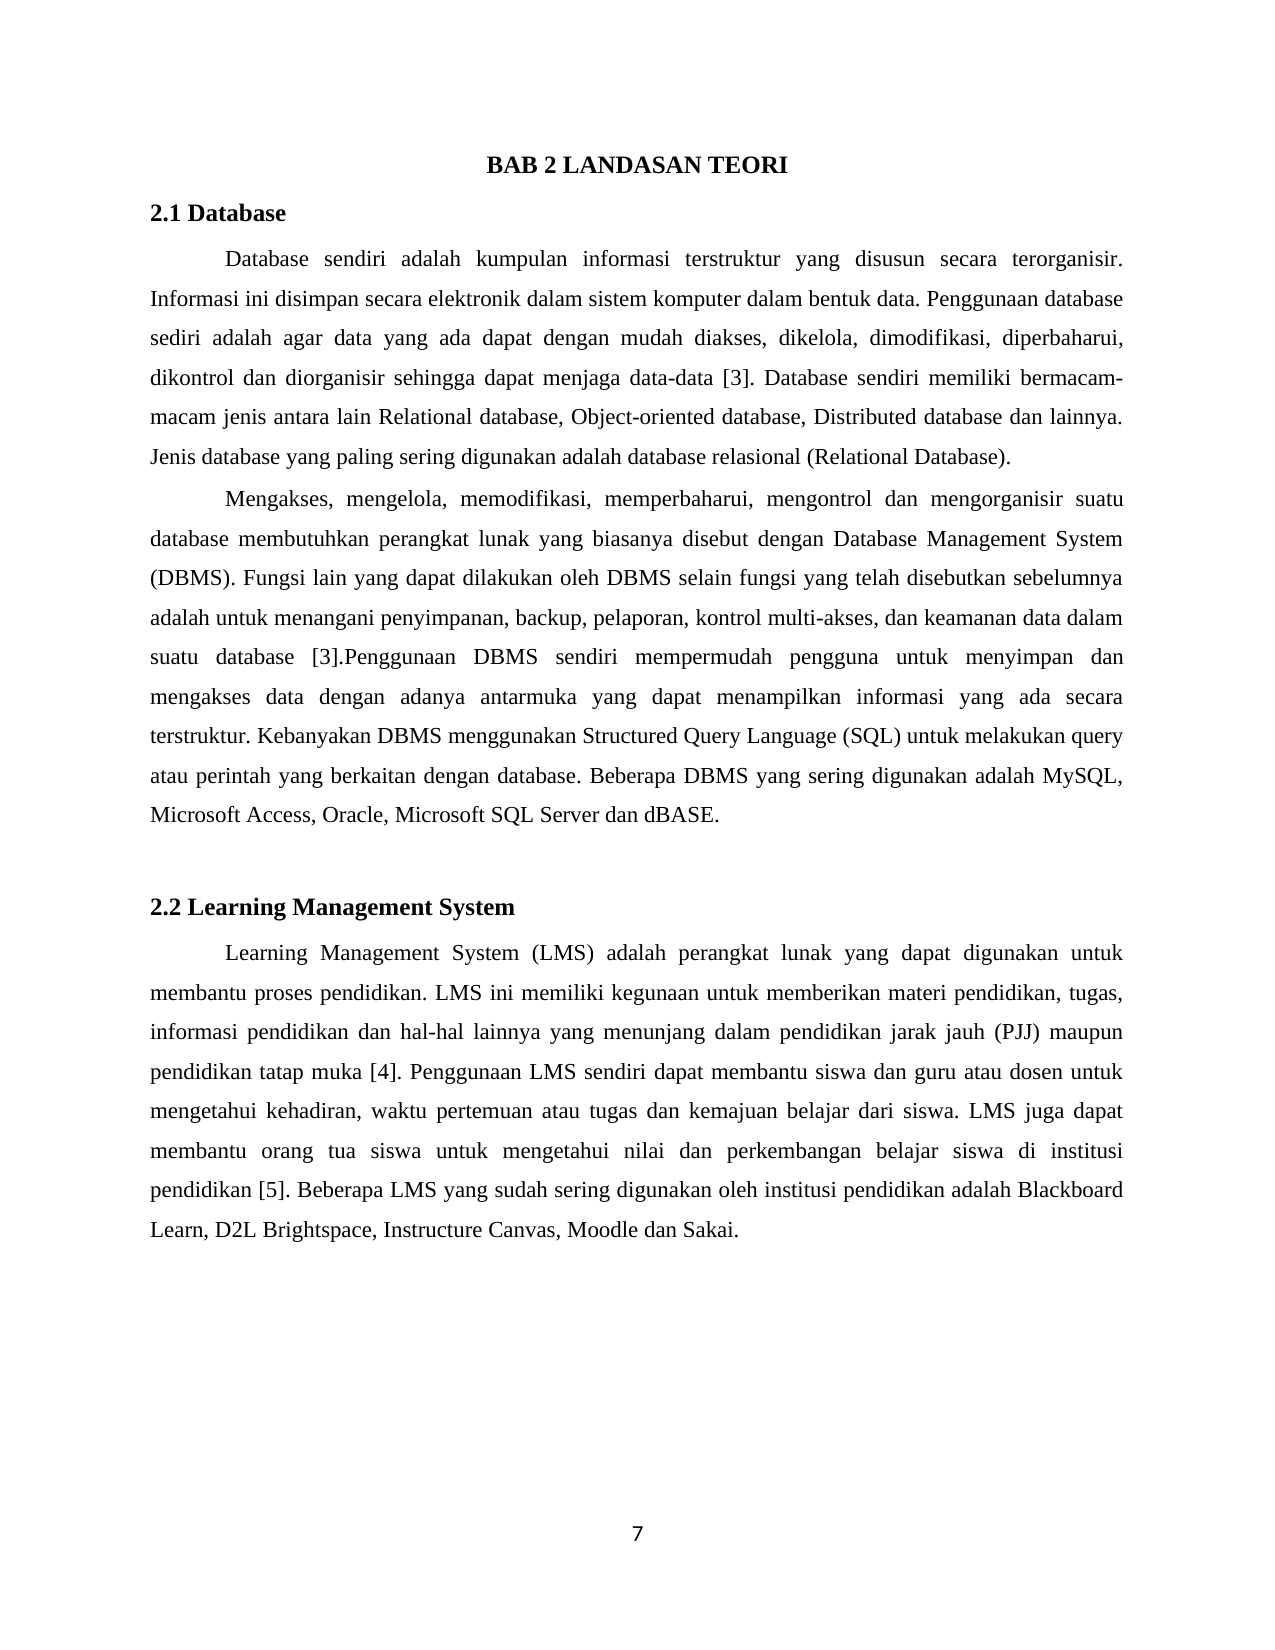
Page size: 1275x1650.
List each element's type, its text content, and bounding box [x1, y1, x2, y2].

text Learning Management System (LMS) adalah perangkat lunak yang dapat digunakan untuk membantu proses pendidikan. LMS ini memiliki kegunaan untuk memberikan materi pendidikan, tugas, informasi pendidikan dan hal-hal lainnya yang menunjang dalam pendidikan jarak jauh (PJJ) maupun pendidikan tatap muka [4]. Penggunaan LMS sendiri dapat membantu siswa dan guru atau dosen untuk mengetahui kehadiran, waktu pertemuan atau tugas dan kemajuan belajar dari siswa. LMS juga dapat membantu orang tua siswa untuk mengetahui nilai dan perkembangan belajar siswa di institusi pendidikan [5]. Beberapa LMS yang sudah sering digunakan oleh institusi pendidikan adalah Blackboard Learn, D2L Brightspace, Instructure Canvas, Moodle dan Sakai. [150, 939, 1125, 1242]
subtitle 2.2 Learning Management System [150, 892, 1125, 920]
text Database sendiri adalah kumpulan informasi terstruktur yang disusun secara terorganisir. Informasi ini disimpan secara elektronik dalam sistem komputer dalam bentuk data. Penggunaan database sediri adalah agar data yang ada dapat dengan mudah diakses, dikelola, dimodifikasi, diperbaharui, dikontrol dan diorganisir sehingga dapat menjaga data-data [3]. Database sendiri memiliki bermacam-macam jenis antara lain Relational database, Object-oriented database, Distributed database dan lainnya. Jenis database yang paling sering digunakan adalah database relasional (Relational Database). [150, 245, 1125, 469]
text Mengakses, mengelola, memodifikasi, memperbaharui, mengontrol dan mengorganisir suatu database membutuhkan perangkat lunak yang biasanya disebut dengan Database Management System (DBMS). Fungsi lain yang dapat dilakukan oleh DBMS selain fungsi yang telah disebutkan sebelumnya adalah untuk menangani penyimpanan, backup, pelaporan, kontrol multi-akses, dan keamanan data dalam suatu database [3].Penggunaan DBMS sendiri mempermudah pengguna untuk menyimpan dan mengakses data dengan adanya antarmuka yang dapat menampilkan informasi yang ada secara terstruktur. Kebanyakan DBMS menggunakan Structured Query Language (SQL) untuk melakukan query atau perintah yang berkaitan dengan database. Beberapa DBMS yang sering digunakan adalah MySQL, Microsoft Access, Oracle, Microsoft SQL Server dan dBASE. [150, 485, 1125, 828]
subtitle 2.1 Database [150, 198, 1125, 226]
subtitle BAB 2 LANDASAN TEORI [150, 150, 1125, 179]
